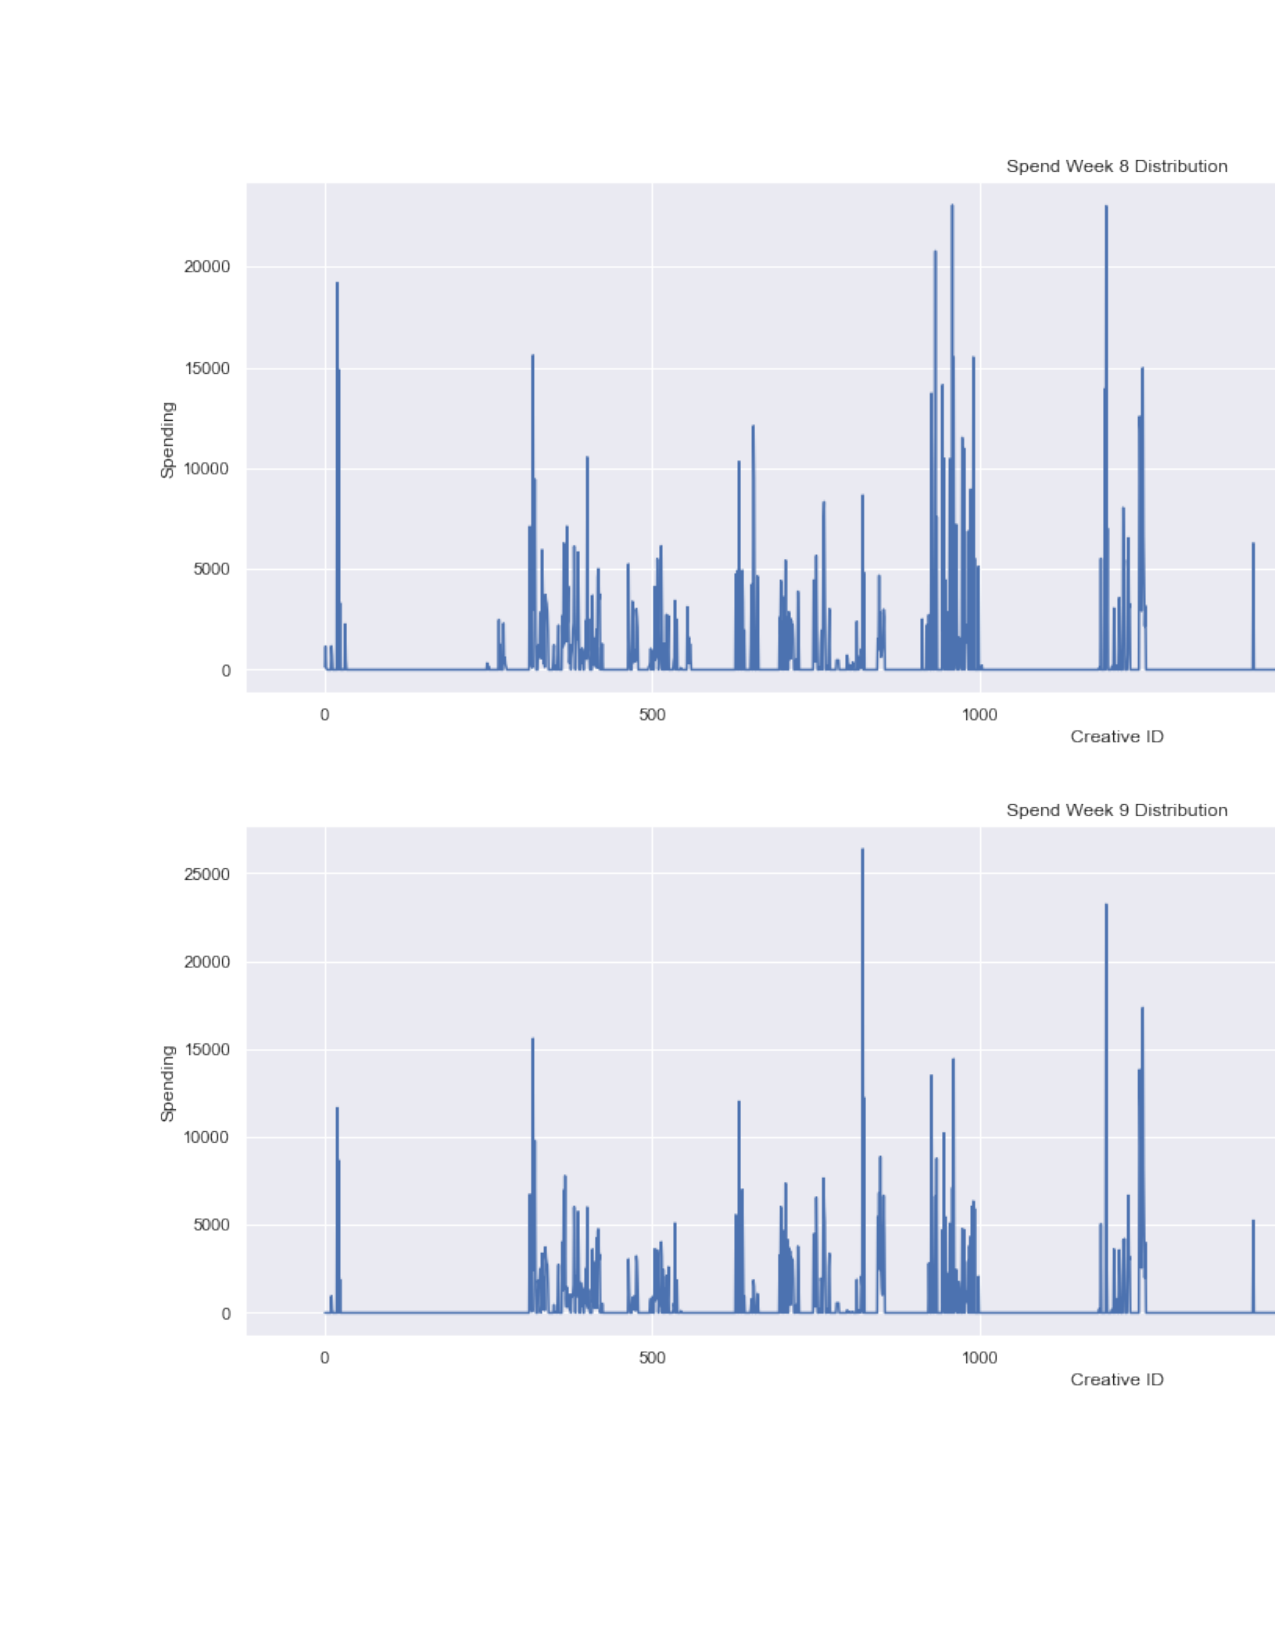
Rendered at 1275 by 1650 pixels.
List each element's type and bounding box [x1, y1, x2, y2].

picture [150, 150, 1275, 757]
picture [150, 793, 1275, 1400]
